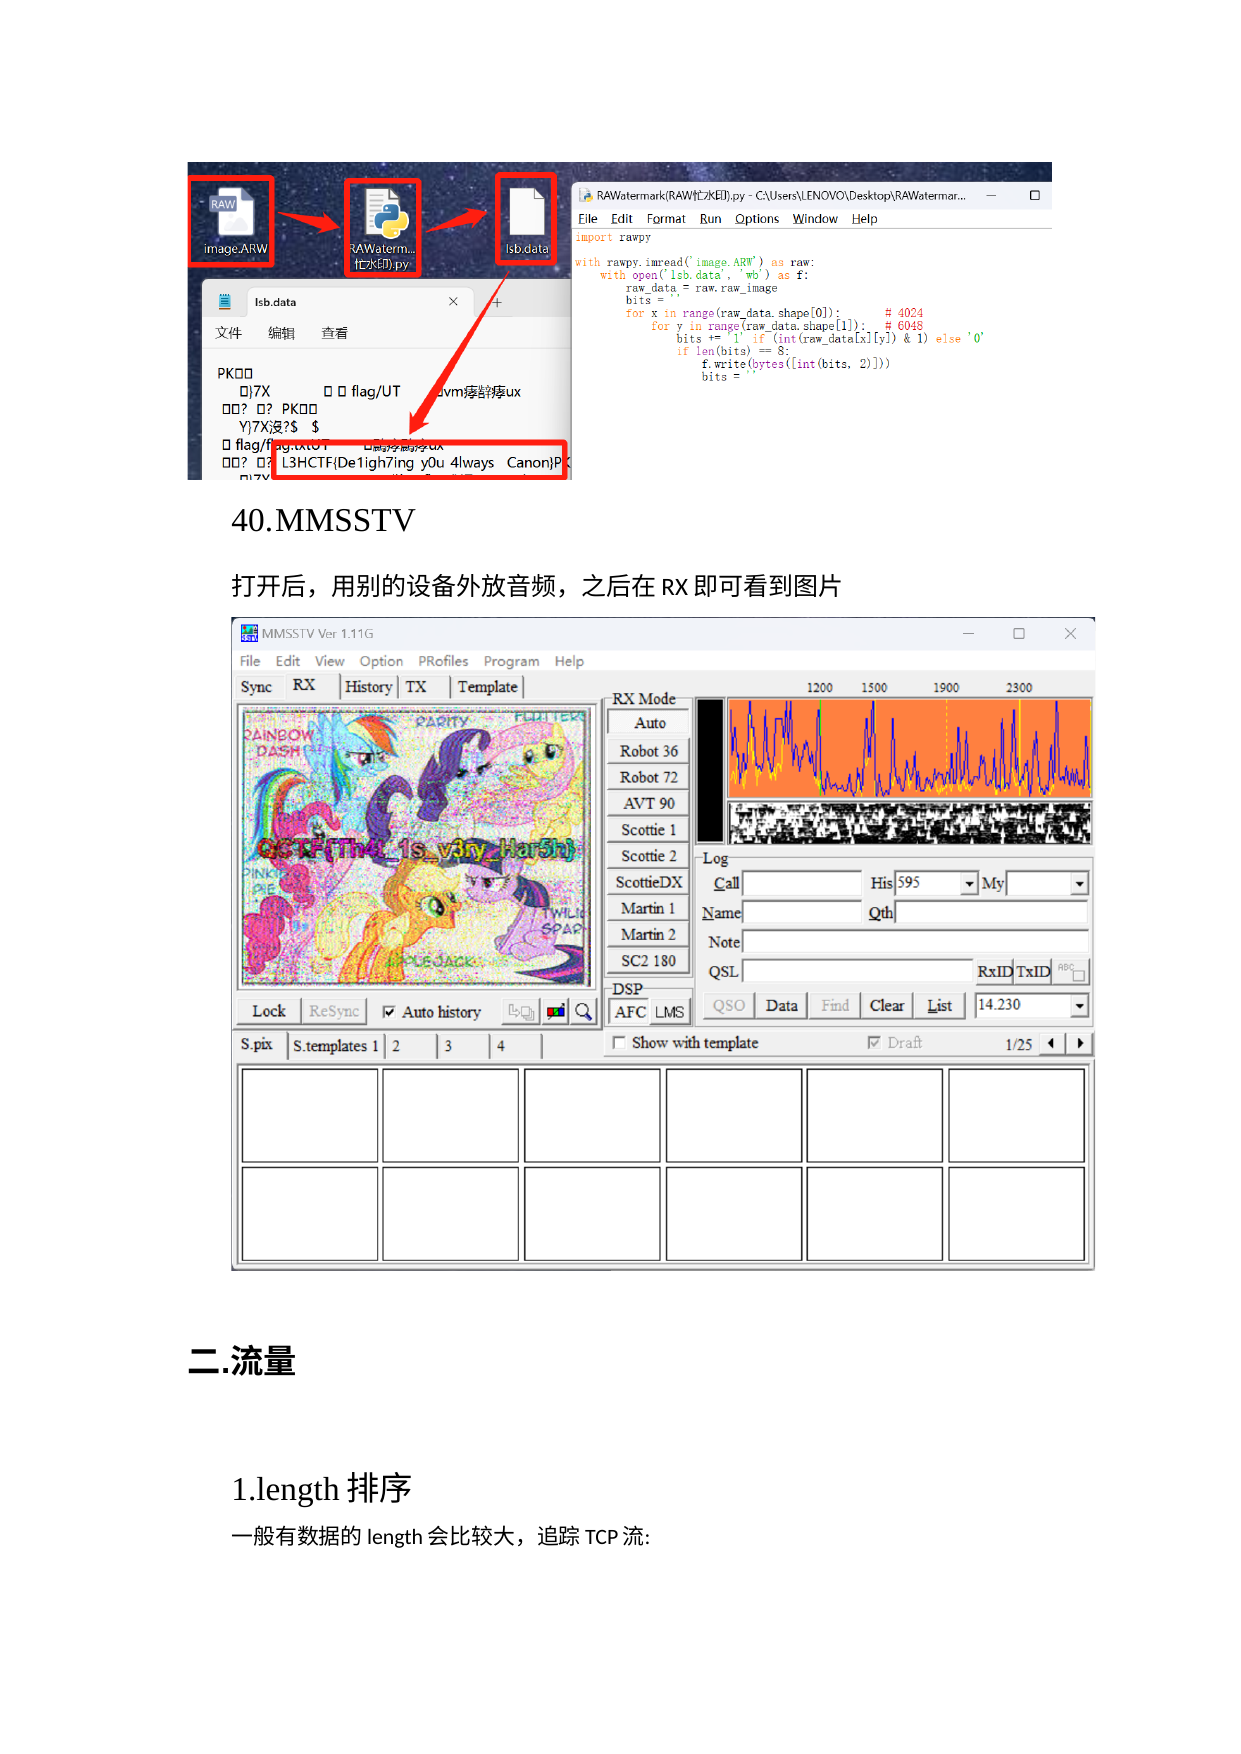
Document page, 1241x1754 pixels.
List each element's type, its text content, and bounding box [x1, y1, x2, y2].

subtitle 二.流量 [187, 1327, 1053, 1392]
list 一般有数据的length会比较大，追踪TCP流: [231, 1518, 1053, 1551]
list 1.length排序 [187, 1453, 1053, 1518]
picture [187, 162, 1052, 480]
list 打开后，用别的设备外放音频，之后在RX即可看到图片 [187, 552, 1053, 617]
picture [231, 617, 1096, 1271]
list MMSSTV [187, 487, 1053, 552]
